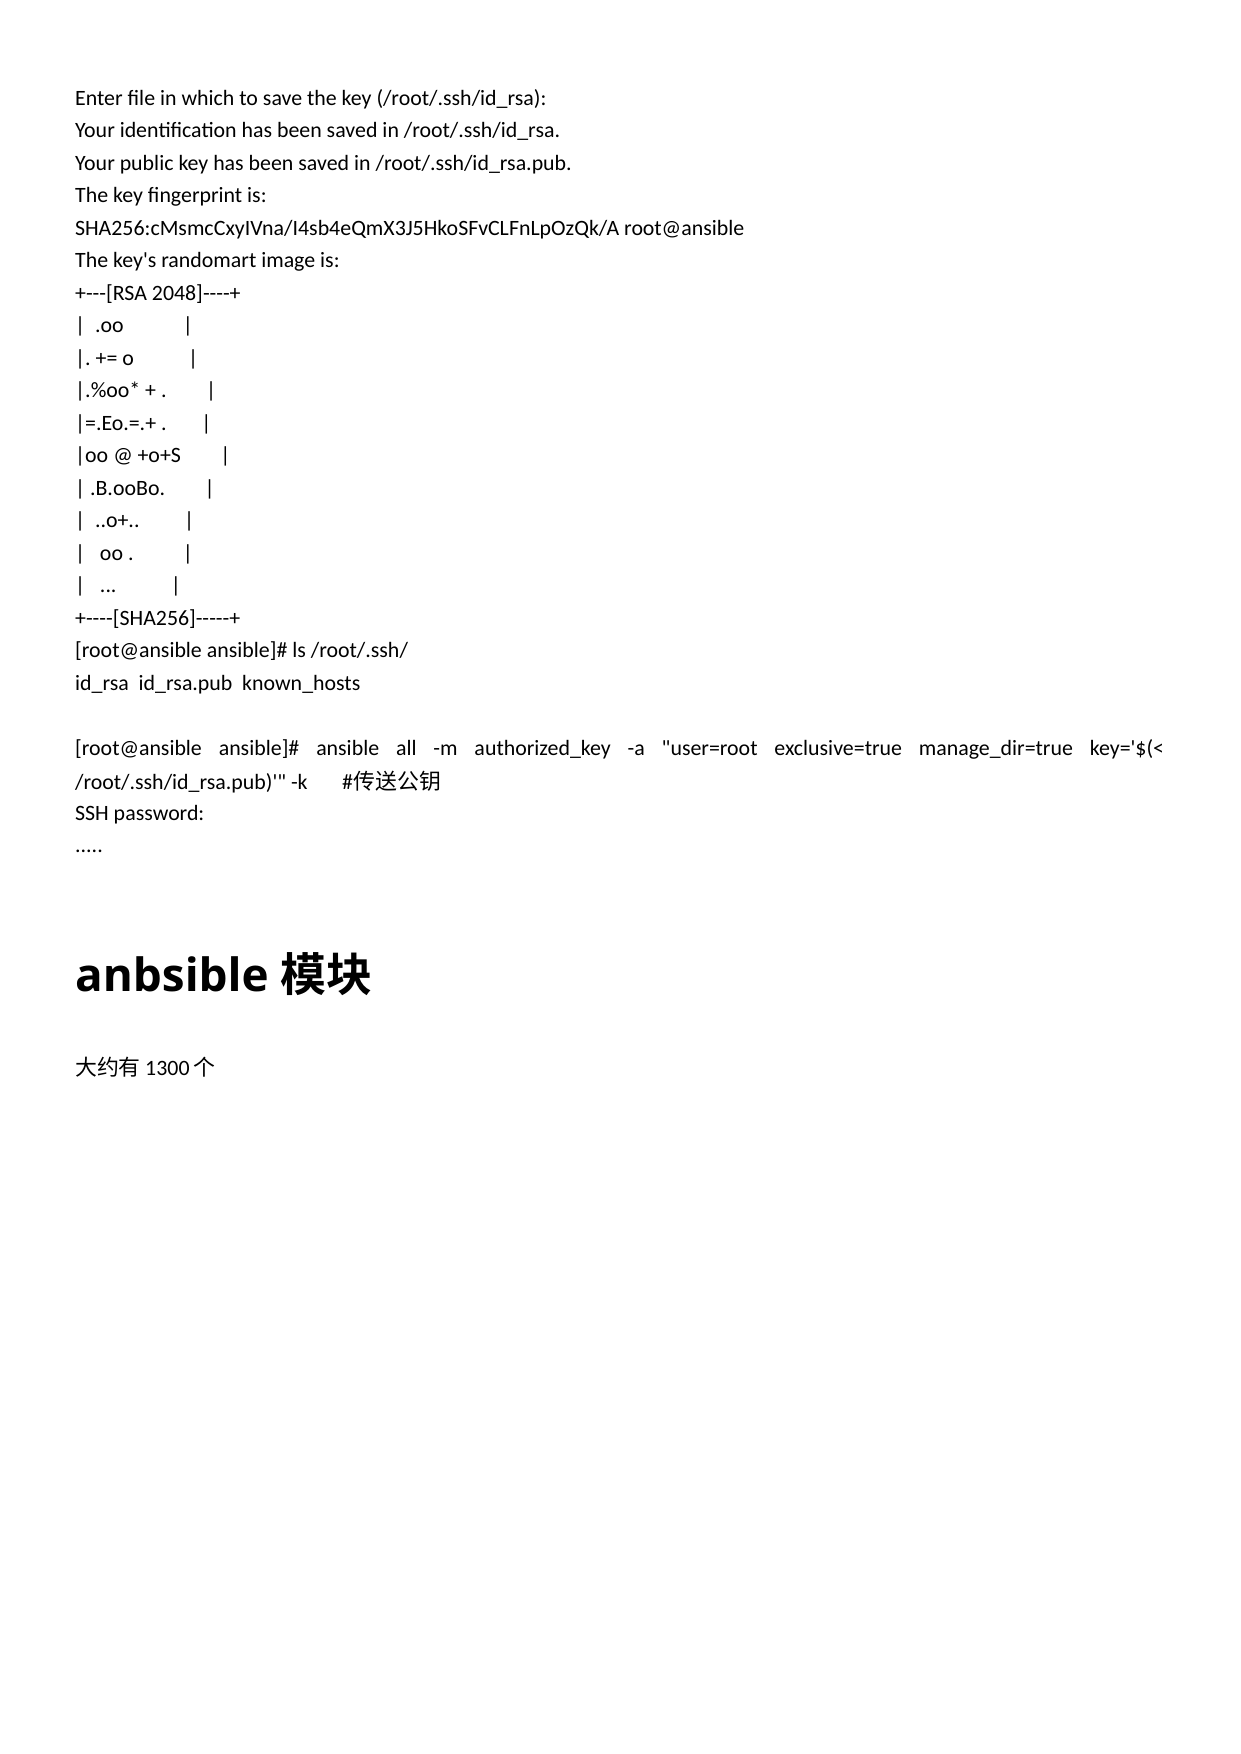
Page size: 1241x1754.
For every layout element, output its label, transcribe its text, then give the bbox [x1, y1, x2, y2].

text | .oo | [75, 308, 1165, 341]
text Your public key has been saved in /root/.ssh/id_rsa.pub. [75, 146, 1165, 178]
text |. += o | [75, 341, 1165, 373]
text |=.Eo.=.+ . | [75, 406, 1165, 438]
text |oo @ +o+S | [75, 438, 1165, 471]
text |.%oo* + . | [75, 373, 1165, 406]
text Your identification has been saved in /root/.ssh/id_rsa. [75, 113, 1165, 146]
text ..... [75, 828, 1165, 861]
text | ..o+.. | [75, 503, 1165, 536]
text [root@ansible ansible]# ls /root/.ssh/ [75, 633, 1165, 666]
text 大约有1300个 [75, 1049, 1165, 1082]
text Enter file in which to save the key (/root/.ssh/id_rsa): [75, 81, 1165, 113]
text The key fingerprint is: [75, 178, 1165, 211]
text | oo . | [75, 536, 1165, 568]
text | ... | [75, 568, 1165, 601]
text [root@ansible ansible]# ansible all -m authorized_key -a "user=root exclusive=true manage_dir=true key='$(< /root/.ssh/id_rsa.pub)'" -k #传送公钥 [75, 731, 1165, 796]
text id_rsa id_rsa.pub known_hosts [75, 666, 1165, 698]
subtitle anbsible 模块 [75, 922, 1165, 1020]
text +---[RSA 2048]----+ [75, 276, 1165, 308]
text | .B.ooBo. | [75, 471, 1165, 503]
text +----[SHA256]-----+ [75, 601, 1165, 633]
text SSH password: [75, 796, 1165, 828]
text The key's randomart image is: [75, 243, 1165, 276]
text SHA256:cMsmcCxyIVna/I4sb4eQmX3J5HkoSFvCLFnLpOzQk/A root@ansible [75, 211, 1165, 243]
